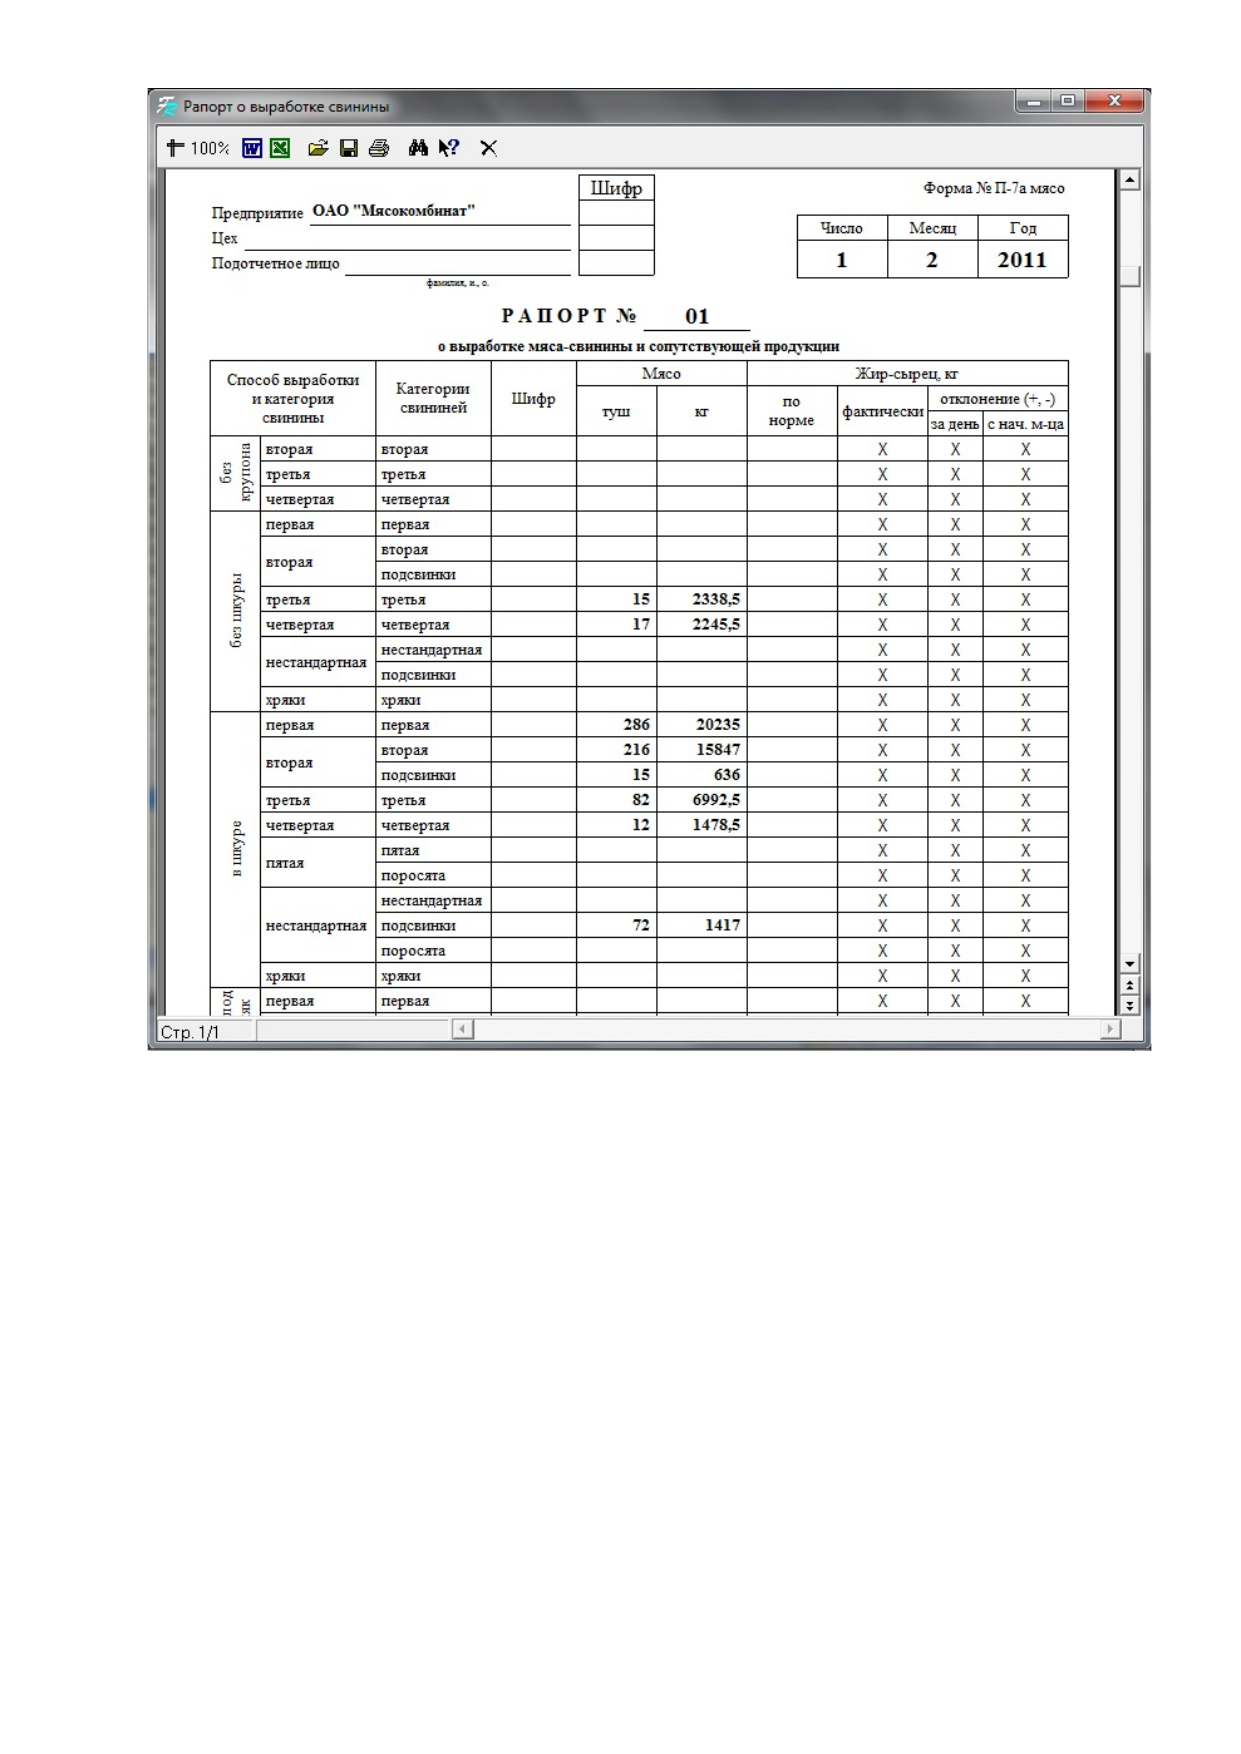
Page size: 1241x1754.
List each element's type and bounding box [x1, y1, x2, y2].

picture [147, 88, 1152, 1051]
